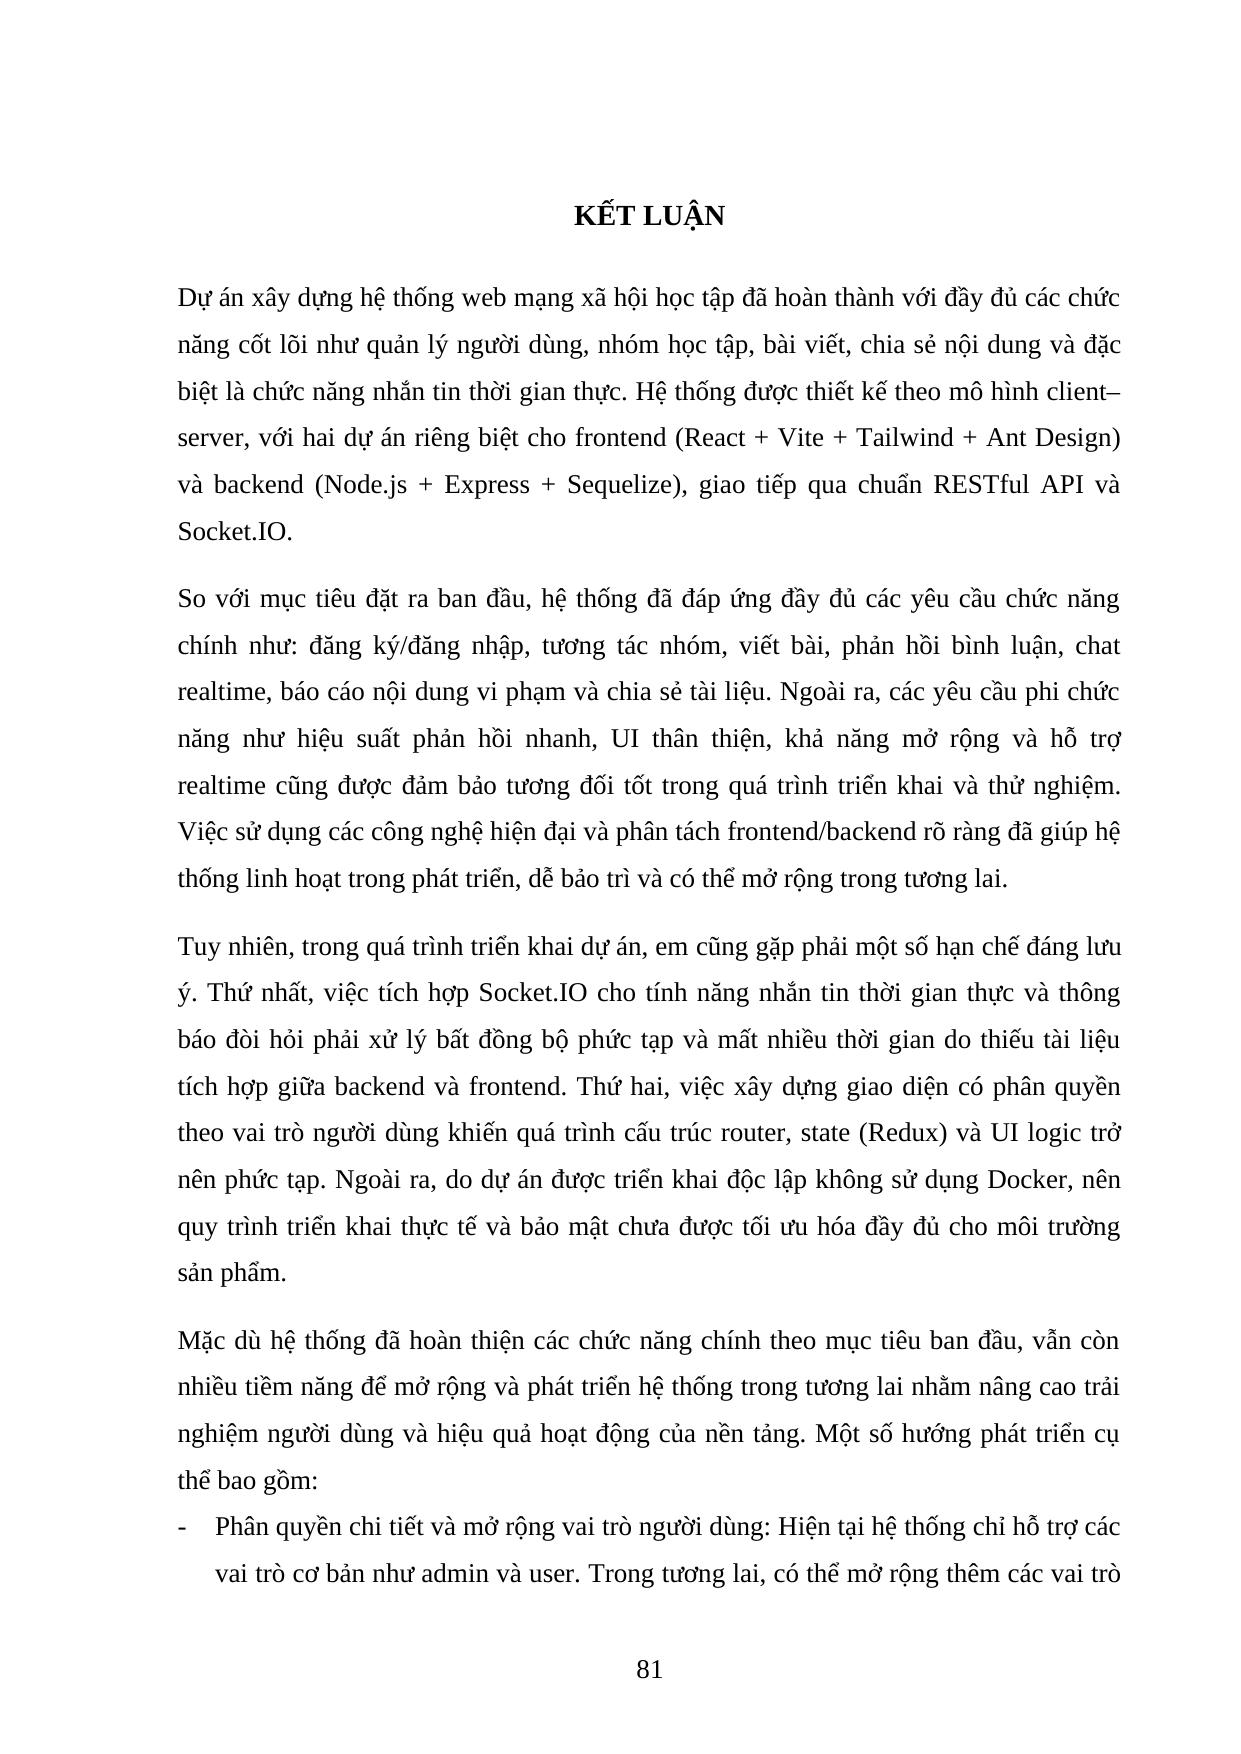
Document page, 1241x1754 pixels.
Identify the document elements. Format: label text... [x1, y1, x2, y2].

text Dự án xây dựng hệ thống web mạng xã hội học tập đã hoàn thành với đầy đủ các chức năng cốt lõi như quản lý người dùng, nhóm học tập, bài viết, chia sẻ nội dung và đặc biệt là chức năng nhắn tin thời gian thực. Hệ thống được thiết kế theo mô hình client–server, với hai dự án riêng biệt cho frontend (React + Vite + Tailwind + Ant Design) và backend (Node.js + Express + Sequelize), giao tiếp qua chuẩn RESTful API và Socket.IO. [177, 281, 1122, 546]
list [177, 1510, 1122, 1588]
subtitle KẾT LUẬN [177, 198, 1122, 231]
text Mặc dù hệ thống đã hoàn thiện các chức năng chính theo mục tiêu ban đầu, vẫn còn nhiều tiềm năng để mở rộng và phát triển hệ thống trong tương lai nhằm nâng cao trải nghiệm người dùng và hiệu quả hoạt động của nền tảng. Một số hướng phát triển cụ thể bao gồm: [177, 1324, 1122, 1495]
text Tuy nhiên, trong quá trình triển khai dự án, em cũng gặp phải một số hạn chế đáng lưu ý. Thứ nhất, việc tích hợp Socket.IO cho tính năng nhắn tin thời gian thực và thông báo đòi hỏi phải xử lý bất đồng bộ phức tạp và mất nhiều thời gian do thiếu tài liệu tích hợp giữa backend và frontend. Thứ hai, việc xây dựng giao diện có phân quyền theo vai trò người dùng khiến quá trình cấu trúc router, state (Redux) và UI logic trở nên phức tạp. Ngoài ra, do dự án được triển khai độc lập không sử dụng Docker, nên quy trình triển khai thực tế và bảo mật chưa được tối ưu hóa đầy đủ cho môi trường sản phẩm. [177, 929, 1122, 1287]
text So với mục tiêu đặt ra ban đầu, hệ thống đã đáp ứng đầy đủ các yêu cầu chức năng chính như: đăng ký/đăng nhập, tương tác nhóm, viết bài, phản hồi bình luận, chat realtime, báo cáo nội dung vi phạm và chia sẻ tài liệu. Ngoài ra, các yêu cầu phi chức năng như hiệu suất phản hồi nhanh, UI thân thiện, khả năng mở rộng và hỗ trợ realtime cũng được đảm bảo tương đối tốt trong quá trình triển khai và thử nghiệm. Việc sử dụng các công nghệ hiện đại và phân tách frontend/backend rõ ràng đã giúp hệ thống linh hoạt trong phát triển, dễ bảo trì và có thể mở rộng trong tương lai. [177, 582, 1122, 893]
